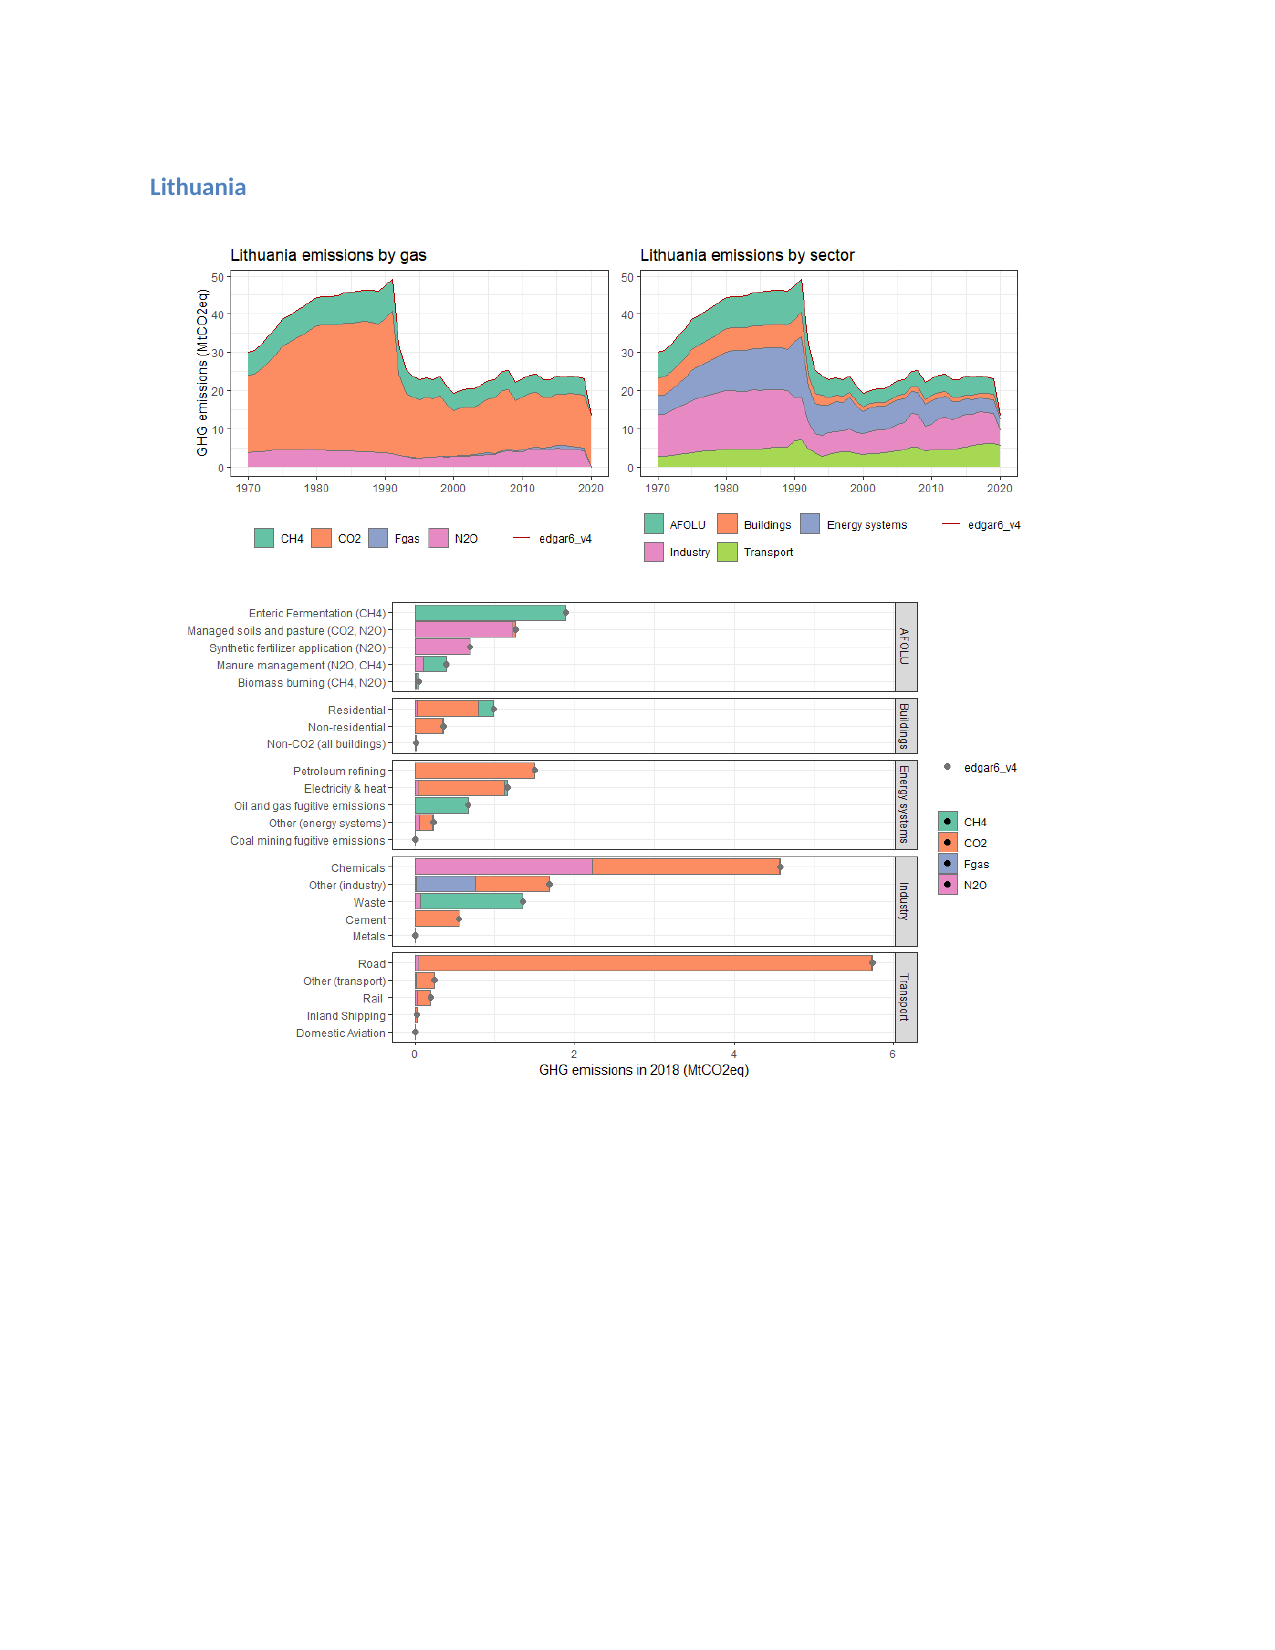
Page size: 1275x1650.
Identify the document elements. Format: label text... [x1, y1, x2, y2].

picture [168, 220, 1044, 1096]
subtitle Lithuania [150, 171, 1125, 201]
